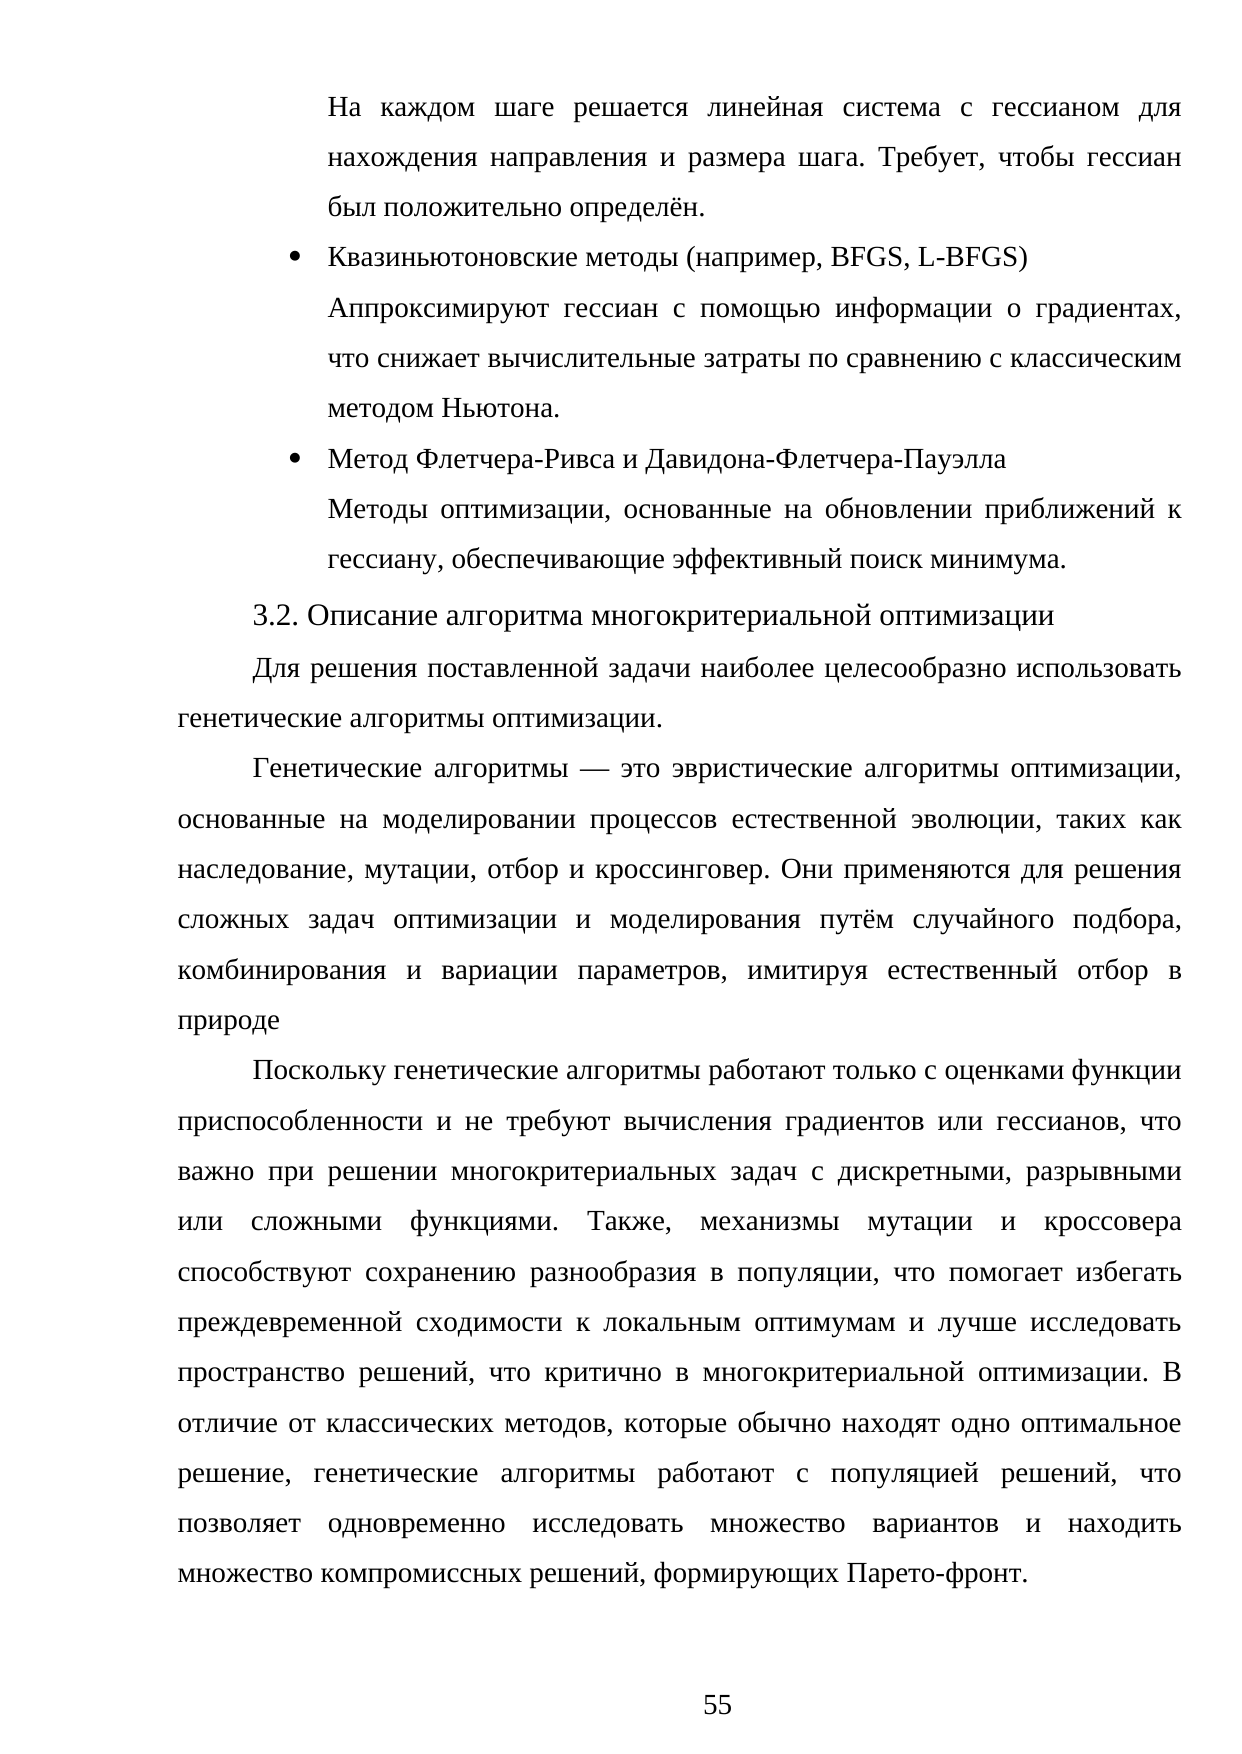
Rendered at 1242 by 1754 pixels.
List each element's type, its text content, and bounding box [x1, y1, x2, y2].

list На каждом шаге решается линейная система с гессианом для нахождения направления и размера шага. Требует, чтобы гессиан был положительно определён. [327, 89, 1183, 223]
list Методы оптимизации, основанные на обновлении приближений к гессиану, обеспечивающие эффективный поиск минимума. [327, 491, 1183, 575]
text Генетические алгоритмы — это эвристические алгоритмы оптимизации, основанные на моделировании процессов естественной эволюции, таких как наследование, мутации, отбор и кроссинговер. Они применяются для решения сложных задач оптимизации и моделирования путём случайного подбора, комбинирования и вариации параметров, имитируя естественный отбор в природе [177, 751, 1183, 1036]
list Квазиньютоновские методы (например, BFGS, L-BFGS) [290, 239, 1183, 273]
subtitle 3.2. Описание алгоритма многокритериальной оптимизации [177, 596, 1183, 632]
list Аппроксимируют гессиан с помощью информации о градиентах, что снижает вычислительные затраты по сравнению с классическим методом Ньютона. [327, 290, 1183, 424]
list Метод Флетчера-Ривса и Давидона-Флетчера-Пауэлла [290, 441, 1183, 474]
text Поскольку генетические алгоритмы работают только с оценками функции приспособленности и не требуют вычисления градиентов или гессианов, что важно при решении многокритериальных задач с дискретными, разрывными или сложными функциями. Также, механизмы мутации и кроссовера способствуют сохранению разнообразия в популяции, что помогает избегать преждевременной сходимости к локальным оптимумам и лучше исследовать пространство решений, что критично в многокритериальной оптимизации. В отличие от классических методов, которые обычно находят одно оптимальное решение, генетические алгоритмы работают с популяцией решений, что позволяет одновременно исследовать множество вариантов и находить множество компромиссных решений, формирующих Парето-фронт. [177, 1052, 1183, 1589]
text Для решения поставленной задачи наиболее целесообразно использовать генетические алгоритмы оптимизации. [177, 650, 1183, 734]
